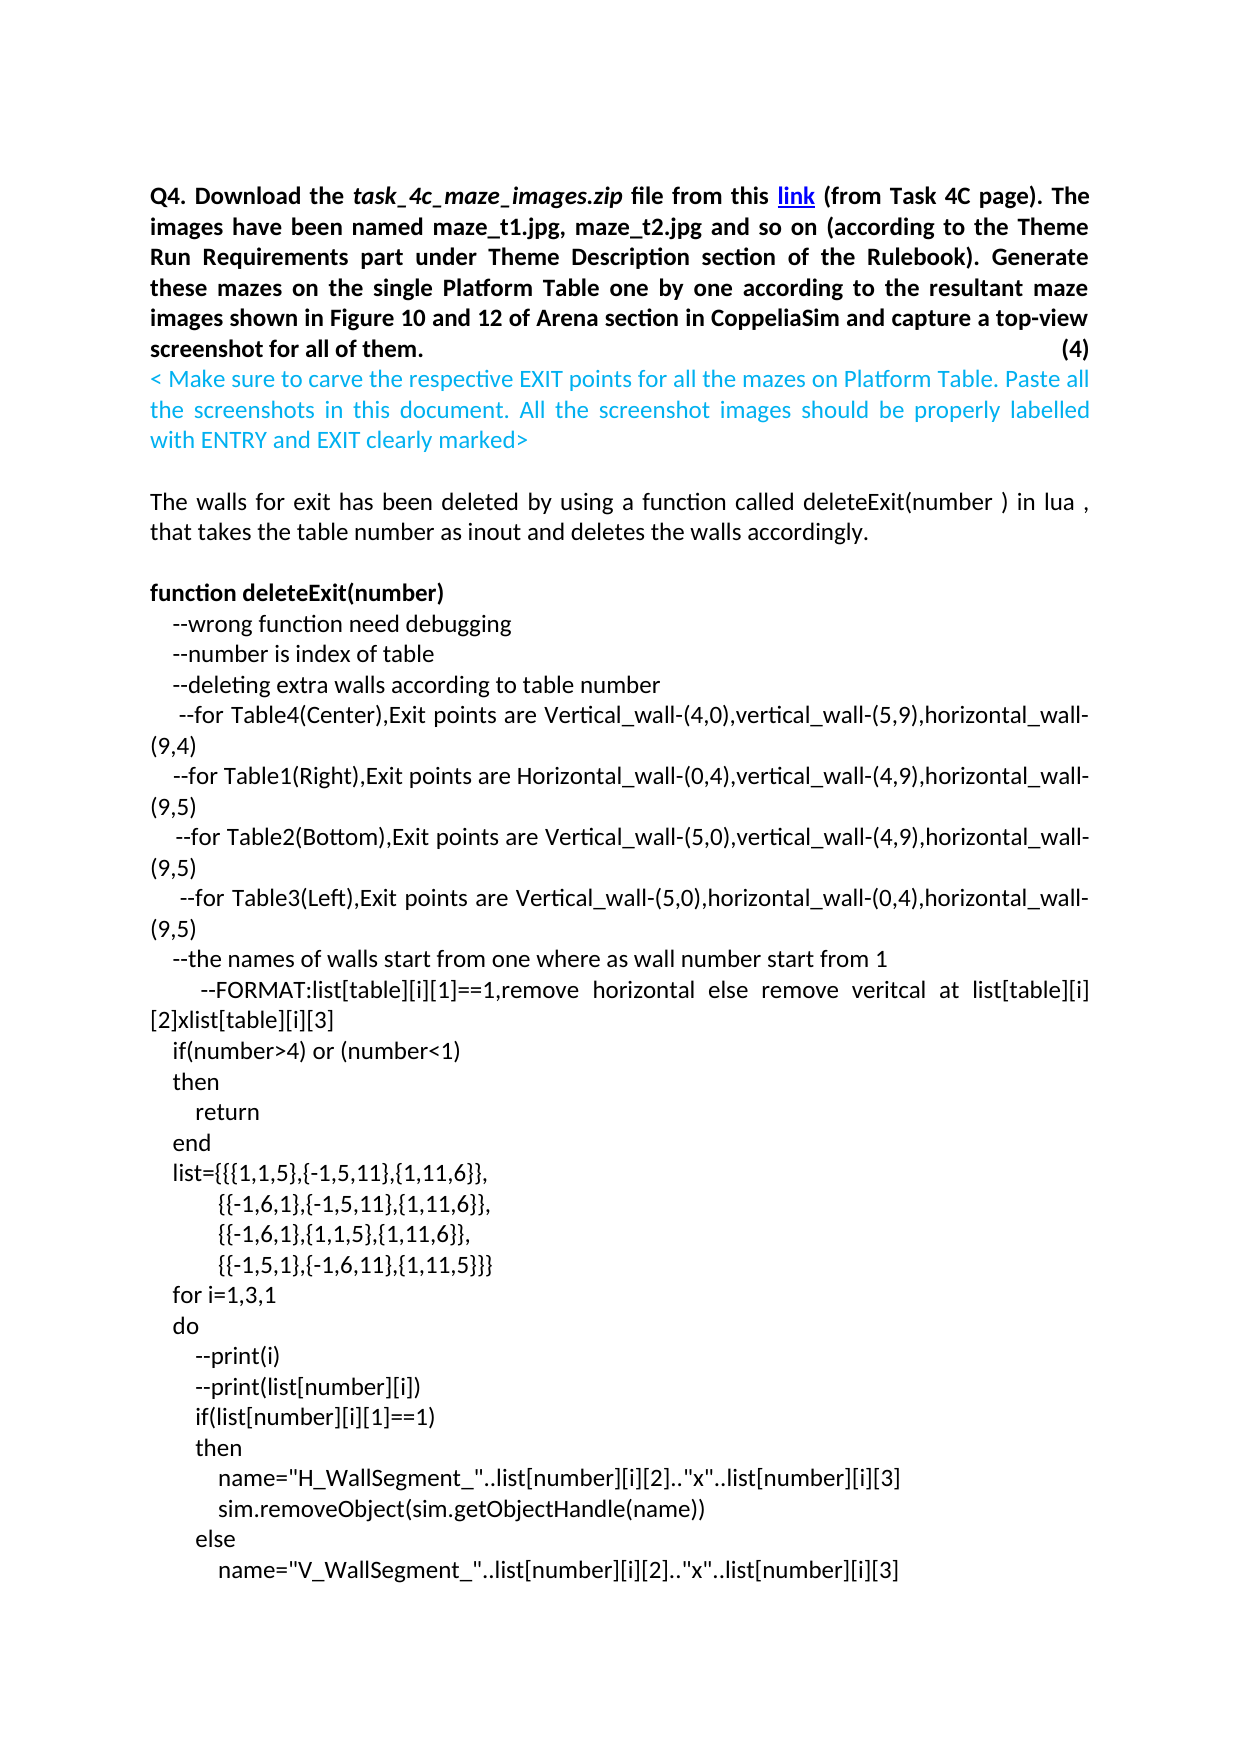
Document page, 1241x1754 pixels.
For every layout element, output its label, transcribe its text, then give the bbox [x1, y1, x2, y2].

text --for Table2(Bottom),Exit points are Vertical_wall-(5,0),vertical_wall-(4,9),horizontal_wall-(9,5) [150, 821, 1090, 882]
text Q4. Download the task_4c_maze_images.zip file from this link (from Task 4C page). The images have been named maze_t1.jpg, maze_t2.jpg and so on (according to the Theme Run Requirements part under Theme Description section of the Rulebook). Generate these mazes on the single Platform Table one by one according to the resultant maze images shown in Figure 10 and 12 of Arena section in CoppeliaSim and capture a top-view screenshot for all of them. (4) [150, 181, 1090, 364]
text --for Table4(Center),Exit points are Vertical_wall-(4,0),vertical_wall-(5,9),horizontal_wall-(9,4) [150, 699, 1090, 760]
text --wrong function need debugging [150, 608, 1090, 638]
text then [150, 1066, 1090, 1096]
text --number is index of table [150, 638, 1090, 669]
text --the names of walls start from one where as wall number start from 1 [150, 943, 1090, 974]
text else [150, 1523, 1090, 1554]
text end [150, 1127, 1090, 1157]
text --FORMAT:list[table][i][1]==1,remove horizontal else remove veritcal at list[table][i][2]xlist[table][i][3] [150, 974, 1090, 1035]
text do [150, 1310, 1090, 1340]
text name="V_WallSegment_"..list[number][i][2].."x"..list[number][i][3] [150, 1554, 1090, 1584]
text {{-1,5,1},{-1,6,11},{1,11,5}}} [150, 1249, 1090, 1279]
text {{-1,6,1},{-1,5,11},{1,11,6}}, [150, 1188, 1090, 1218]
text if(number>4) or (number<1) [150, 1035, 1090, 1066]
text The walls for exit has been deleted by using a function called deleteExit(number ) in lua , that takes the table number as inout and deletes the walls accordingly. [150, 486, 1090, 547]
text --for Table3(Left),Exit points are Vertical_wall-(5,0),horizontal_wall-(0,4),horizontal_wall-(9,5) [150, 882, 1090, 943]
text --print(i) [150, 1340, 1090, 1371]
text list={{{1,1,5},{-1,5,11},{1,11,6}}, [150, 1157, 1090, 1188]
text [150, 1493, 1090, 1523]
text {{-1,6,1},{1,1,5},{1,11,6}}, [150, 1218, 1090, 1249]
text function deleteExit(number) [150, 577, 1090, 608]
text then [150, 1432, 1090, 1462]
text return [150, 1096, 1090, 1127]
text --print(list[number][i]) [150, 1371, 1090, 1401]
text for i=1,3,1 [150, 1279, 1090, 1310]
text --deleting extra walls according to table number [150, 669, 1090, 699]
text < Make sure to carve the respective EXIT points for all the mazes on Platform Table. Paste all the screenshots in this document. All the screenshot images should be properly labelled with ENTRY and EXIT clearly marked> [150, 364, 1090, 455]
text name="H_WallSegment_"..list[number][i][2].."x"..list[number][i][3] [150, 1462, 1090, 1493]
text --for Table1(Right),Exit points are Horizontal_wall-(0,4),vertical_wall-(4,9),horizontal_wall-(9,5) [150, 760, 1090, 821]
text if(list[number][i][1]==1) [150, 1401, 1090, 1432]
